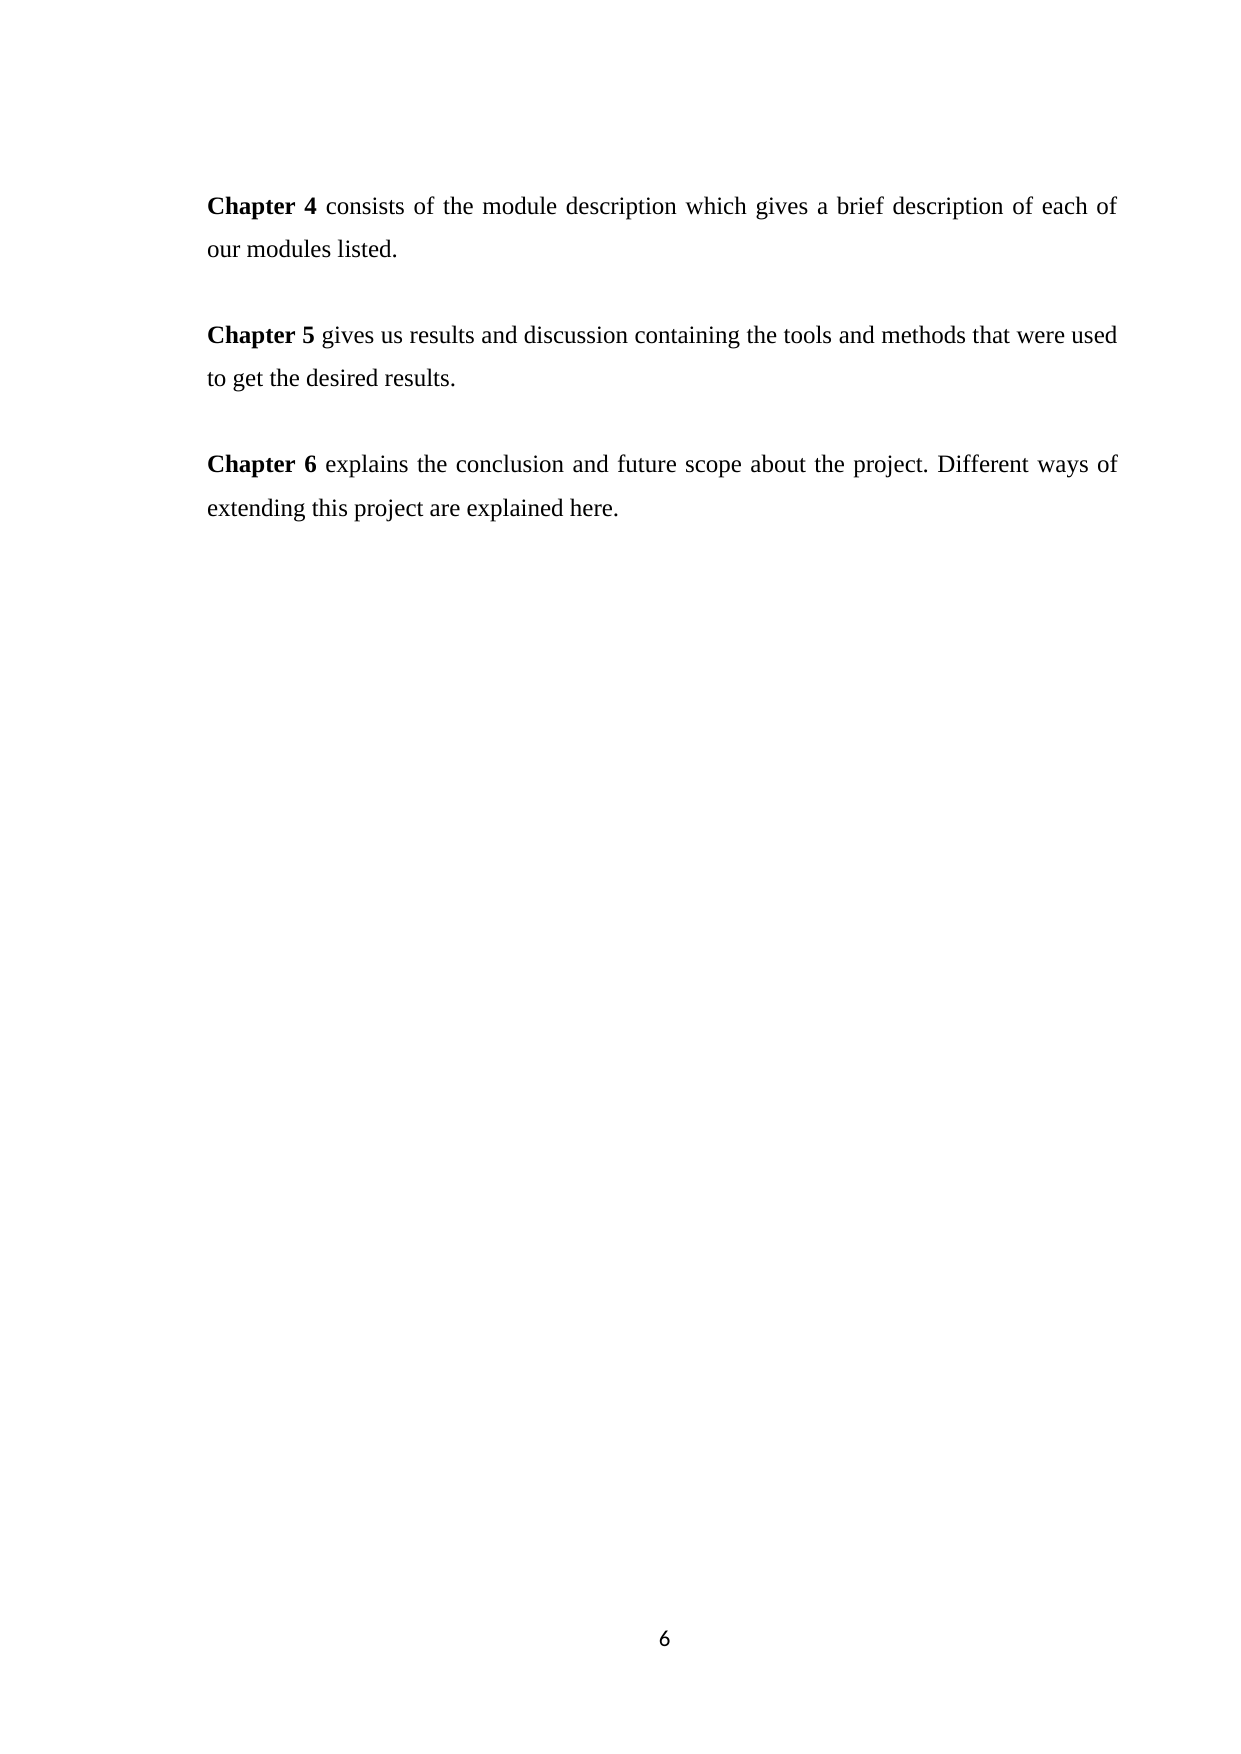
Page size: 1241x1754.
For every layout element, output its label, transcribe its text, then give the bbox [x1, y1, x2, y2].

text Chapter 5 gives us results and discussion containing the tools and methods that were used to get the desired results. [207, 320, 1119, 392]
text Chapter 4 consists of the module description which gives a brief description of each of our modules listed. [207, 191, 1119, 263]
text Chapter 6 explains the conclusion and future scope about the project. Different ways of extending this project are explained here. [207, 449, 1119, 521]
